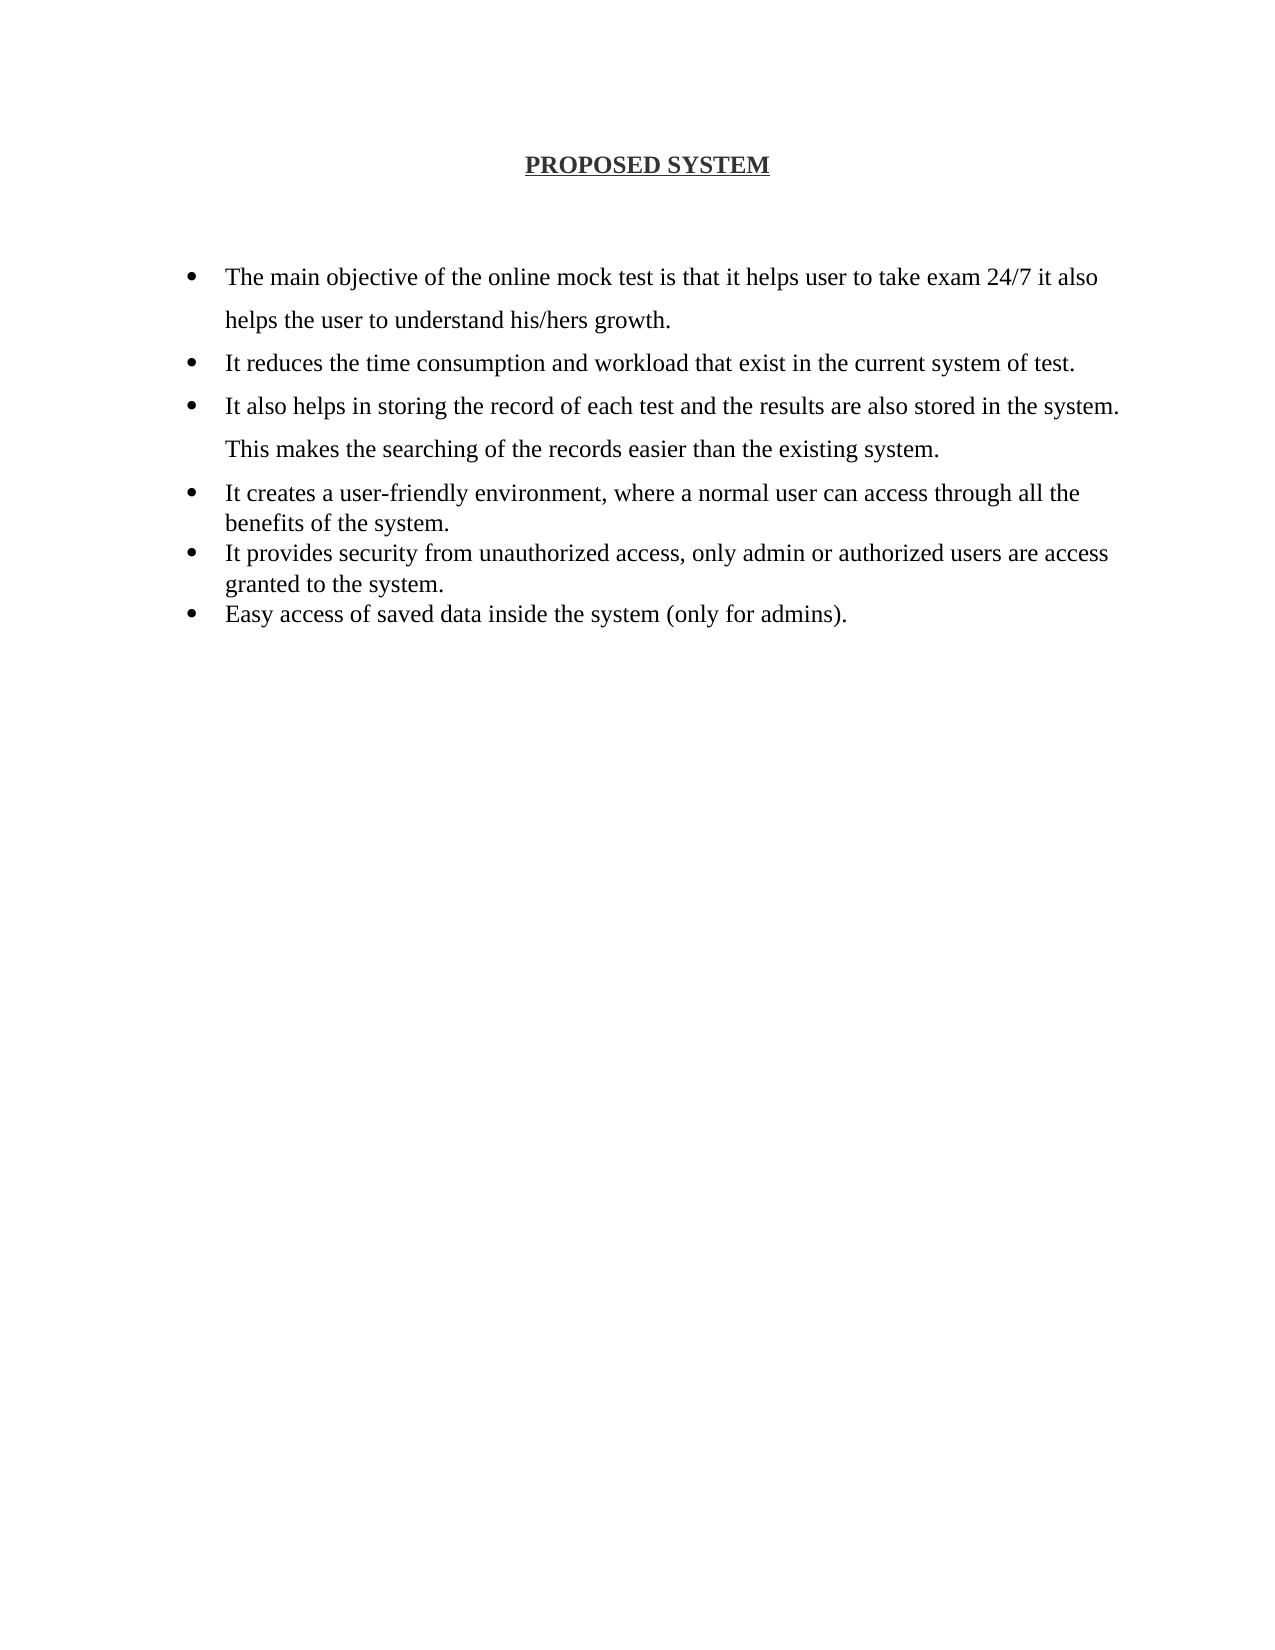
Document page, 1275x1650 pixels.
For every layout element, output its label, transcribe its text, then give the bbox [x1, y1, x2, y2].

list It reduces the time consumption and workload that exist in the current system of test. [187, 348, 1125, 377]
list It also helps in storing the record of each test and the results are also stored in the system. This makes the searching of the records easier than the existing system. [187, 391, 1125, 463]
list Easy access of saved data inside the system (only for admins). [187, 599, 1125, 628]
list It provides security from unauthorized access, only admin or authorized users are access granted to the system. [187, 538, 1125, 598]
text PROPOSED SYSTEM [450, 150, 1125, 179]
list The main objective of the online mock test is that it helps user to take exam 24/7 it also helps the user to understand his/hers growth. [187, 262, 1125, 334]
list It creates a user-friendly environment, where a normal user can access through all the benefits of the system. [187, 478, 1125, 537]
